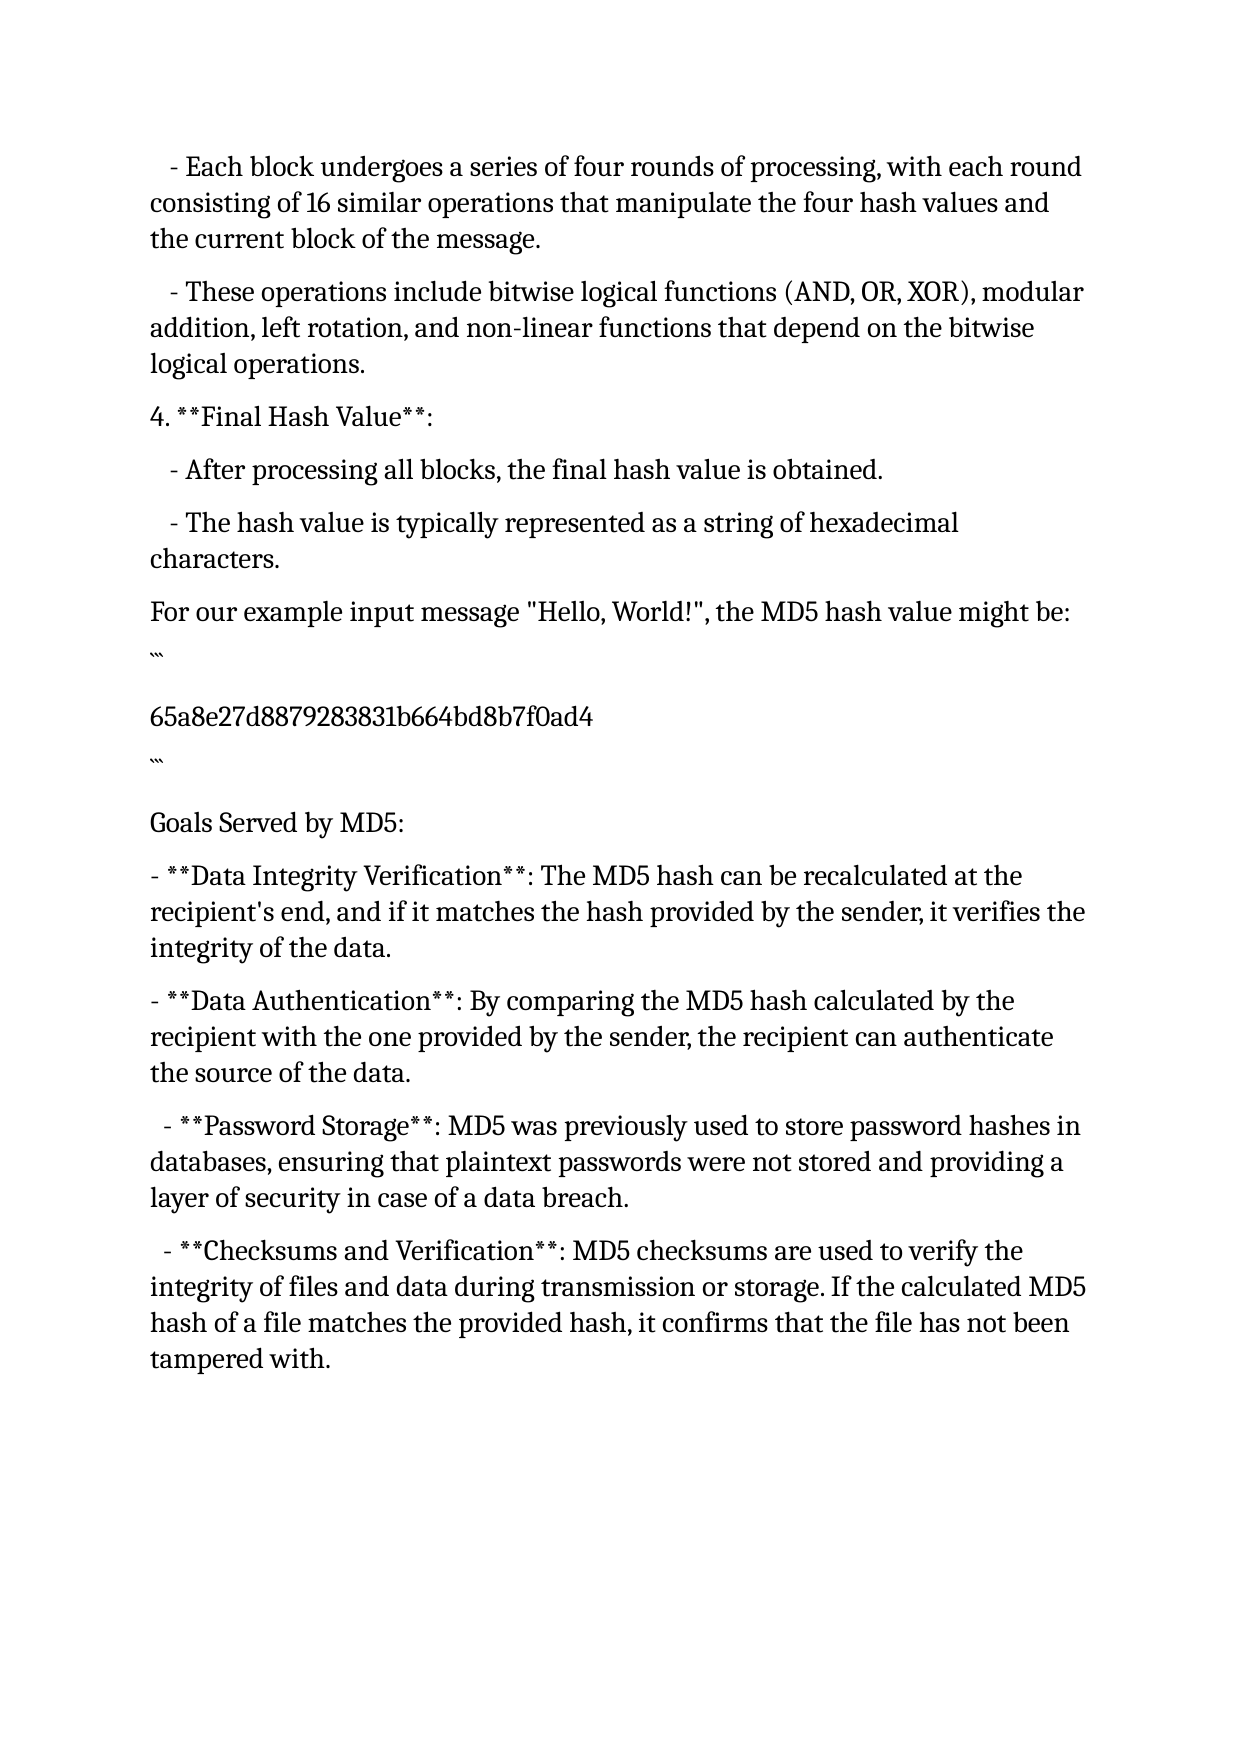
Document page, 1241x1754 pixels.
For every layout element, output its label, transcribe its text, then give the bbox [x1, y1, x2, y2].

text - **Password Storage**: MD5 was previously used to store password hashes in databases, ensuring that plaintext passwords were not stored and providing a layer of security in case of a data breach. [150, 1109, 1090, 1215]
text ``` [150, 648, 1090, 681]
text For our example input message "Hello, World!", the MD5 hash value might be: [150, 595, 1090, 628]
text - The hash value is typically represented as a string of hexadecimal characters. [150, 506, 1090, 576]
text - These operations include bitwise logical functions (AND, OR, XOR), modular addition, left rotation, and non-linear functions that depend on the bitwise logical operations. [150, 275, 1090, 381]
text - **Checksums and Verification**: MD5 checksums are used to verify the integrity of files and data during transmission or storage. If the calculated MD5 hash of a file matches the provided hash, it confirms that the file has not been tampered with. [150, 1234, 1090, 1376]
text - **Data Integrity Verification**: The MD5 hash can be recalculated at the recipient's end, and if it matches the hash provided by the sender, it verifies the integrity of the data. [150, 859, 1090, 965]
text ``` [150, 753, 1090, 787]
text Goals Served by MD5: [150, 806, 1090, 839]
text - Each block undergoes a series of four rounds of processing, with each round consisting of 16 similar operations that manipulate the four hash values and the current block of the message. [150, 150, 1090, 256]
text 4. **Final Hash Value**: [150, 400, 1090, 434]
text - **Data Authentication**: By comparing the MD5 hash calculated by the recipient with the one provided by the sender, the recipient can authenticate the source of the data. [150, 984, 1090, 1090]
text - After processing all blocks, the final hash value is obtained. [150, 453, 1090, 487]
text 65a8e27d8879283831b664bd8b7f0ad4 [150, 700, 1090, 734]
